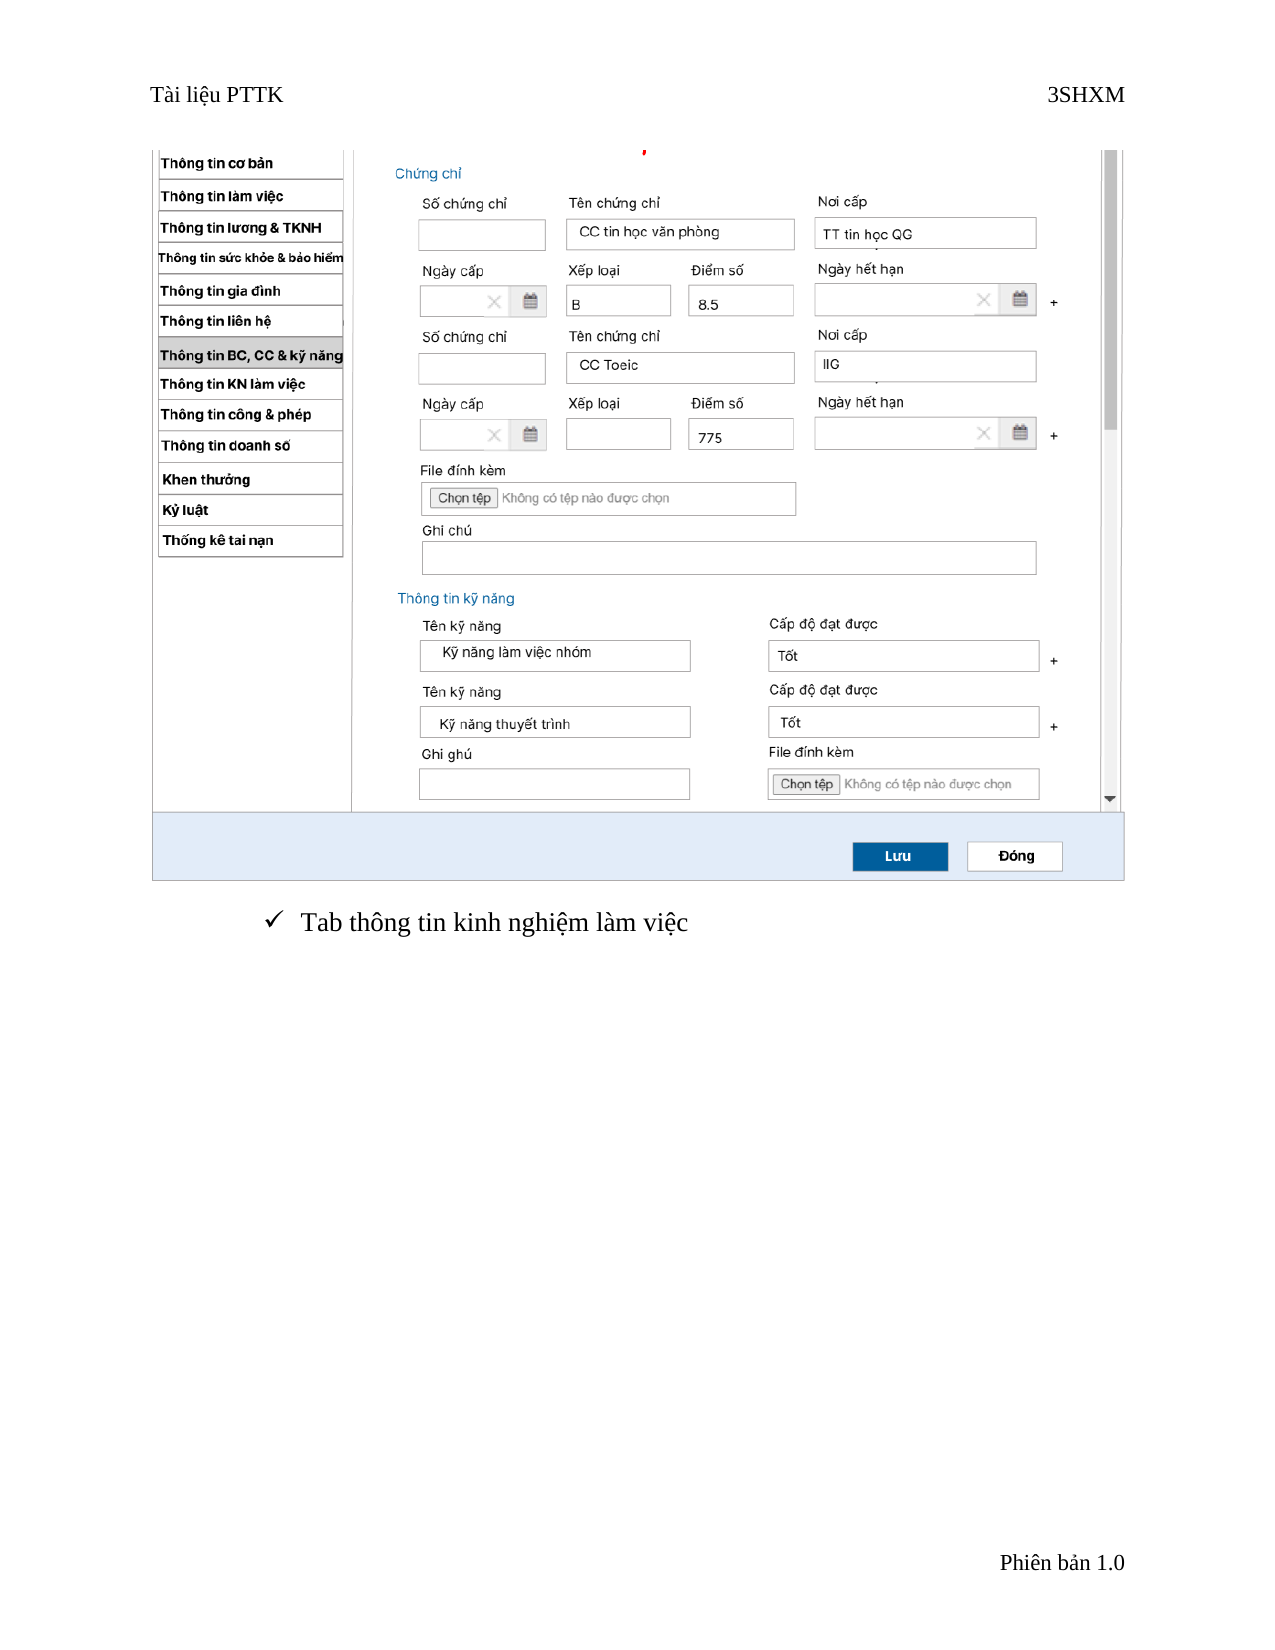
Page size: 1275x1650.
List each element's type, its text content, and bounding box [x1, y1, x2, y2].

picture [150, 150, 1125, 885]
list Tab thông tin kinh nghiệm làm việc [263, 906, 1125, 938]
